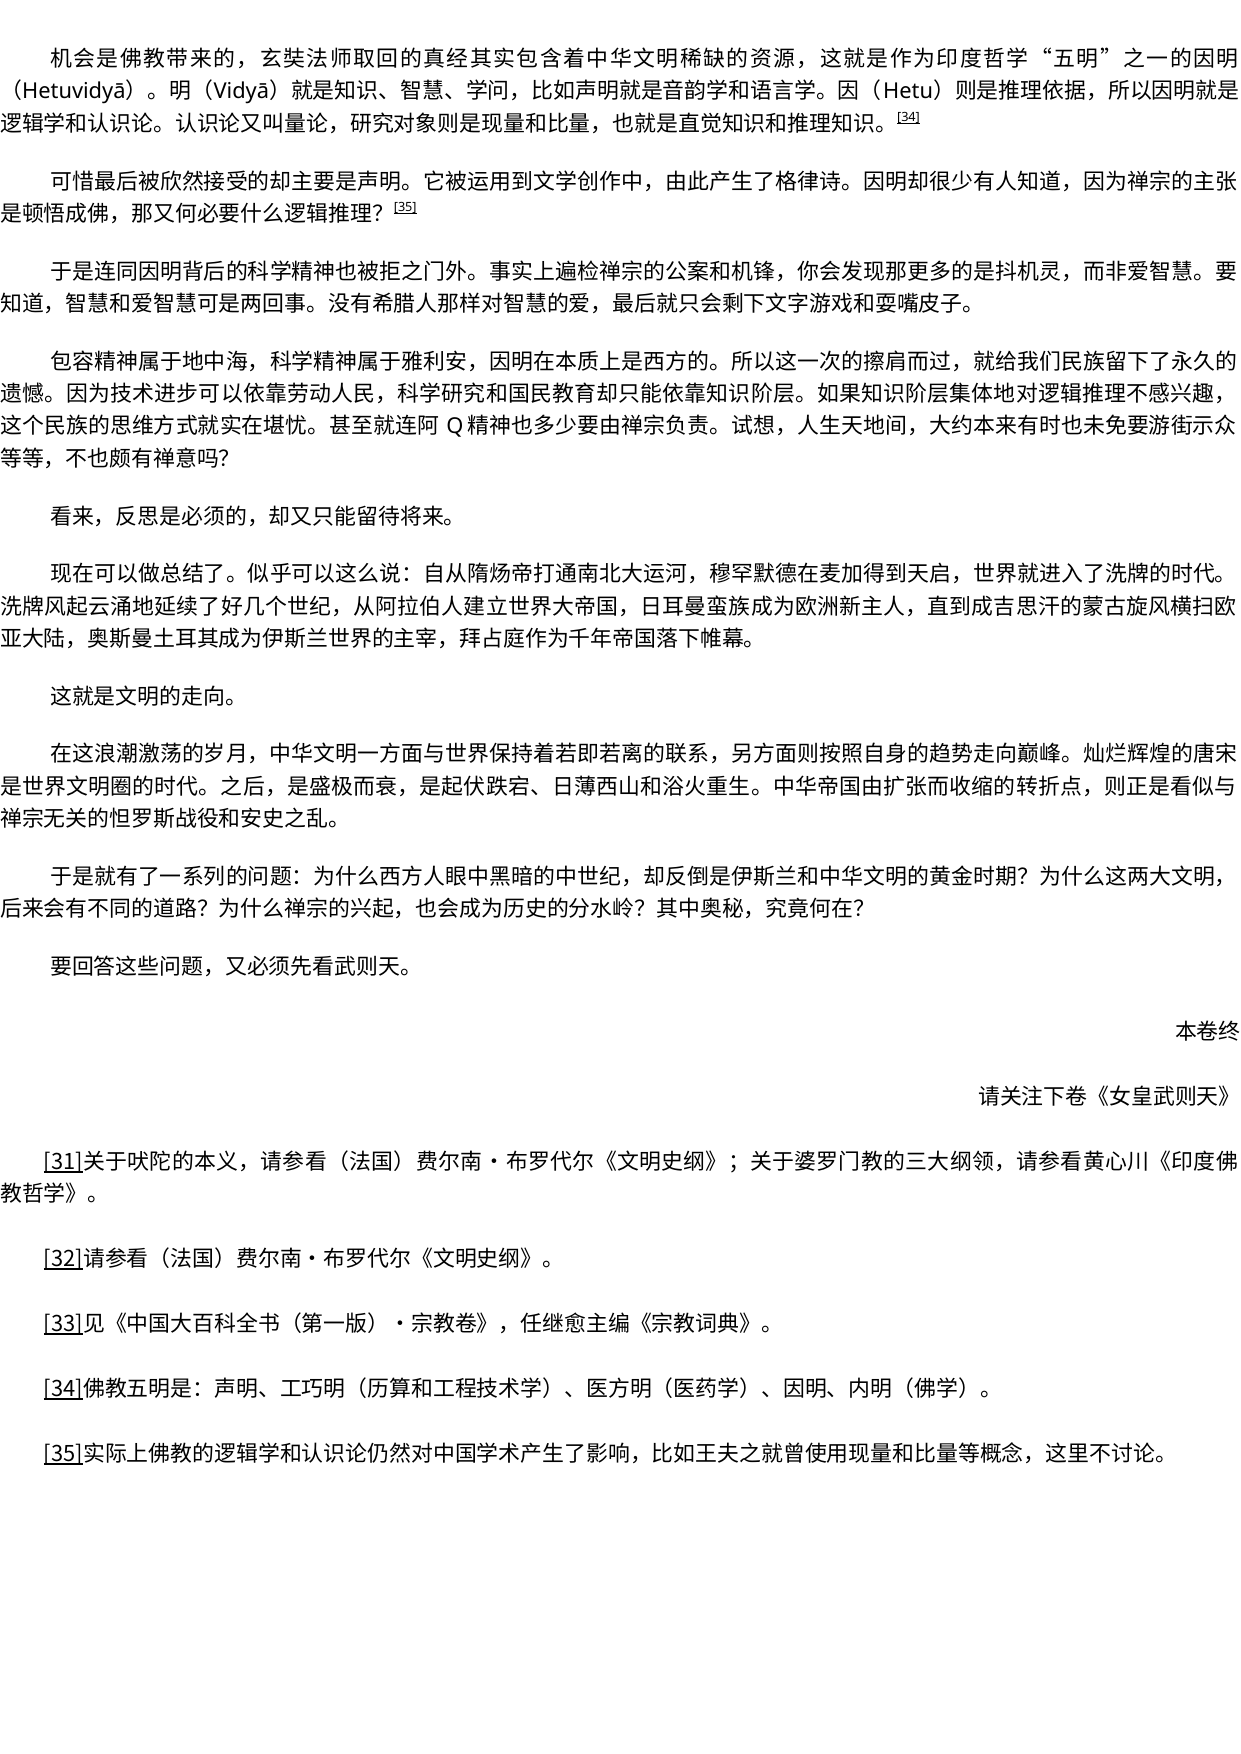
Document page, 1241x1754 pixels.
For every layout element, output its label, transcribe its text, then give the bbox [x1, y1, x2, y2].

text [35]实际上佛教的逻辑学和认识论仍然对中国学术产生了影响，比如王夫之就曾使用现量和比量等概念，这里不讨论。 [0, 1436, 1240, 1468]
text 要回答这些问题，又必须先看武则天。 [0, 948, 1240, 981]
text [31]关于吠陀的本义，请参看（法国）费尔南·布罗代尔《文明史纲》；关于婆罗门教的三大纲领，请参看黄心川《印度佛教哲学》。 [0, 1143, 1240, 1208]
text 于是连同因明背后的科学精神也被拒之门外。事实上遍检禅宗的公案和机锋，你会发现那更多的是抖机灵，而非爱智慧。要知道，智慧和爱智慧可是两回事。没有希腊人那样对智慧的爱，最后就只会剩下文字游戏和耍嘴皮子。 [0, 253, 1240, 318]
text 于是就有了一系列的问题：为什么西方人眼中黑暗的中世纪，却反倒是伊斯兰和中华文明的黄金时期？为什么这两大文明，后来会有不同的道路？为什么禅宗的兴起，也会成为历史的分水岭？其中奥秘，究竟何在？ [0, 858, 1240, 923]
text 包容精神属于地中海，科学精神属于雅利安，因明在本质上是西方的。所以这一次的擦肩而过，就给我们民族留下了永久的遗憾。因为技术进步可以依靠劳动人民，科学研究和国民教育却只能依靠知识阶层。如果知识阶层集体地对逻辑推理不感兴趣，这个民族的思维方式就实在堪忧。甚至就连阿Q精神也多少要由禅宗负责。试想，人生天地间，大约本来有时也未免要游街示众等等，不也颇有禅意吗？ [0, 343, 1240, 473]
text 这就是文明的走向。 [0, 678, 1240, 711]
text 现在可以做总结了。似乎可以这么说：自从隋炀帝打通南北大运河，穆罕默德在麦加得到天启，世界就进入了洗牌的时代。洗牌风起云涌地延续了好几个世纪，从阿拉伯人建立世界大帝国，日耳曼蛮族成为欧洲新主人，直到成吉思汗的蒙古旋风横扫欧亚大陆，奥斯曼土耳其成为伊斯兰世界的主宰，拜占庭作为千年帝国落下帷幕。 [0, 556, 1240, 653]
text [33]见《中国大百科全书（第一版）·宗教卷》，任继愈主编《宗教词典》。 [0, 1306, 1240, 1338]
text 看来，反思是必须的，却又只能留待将来。 [0, 498, 1240, 531]
text [32]请参看（法国）费尔南·布罗代尔《文明史纲》。 [0, 1241, 1240, 1273]
text 可惜最后被欣然接受的却主要是声明。它被运用到文学创作中，由此产生了格律诗。因明却很少有人知道，因为禅宗的主张是顿悟成佛，那又何必要什么逻辑推理？[35] [0, 163, 1240, 228]
text 请关注下卷《女皇武则天》 [0, 1078, 1240, 1111]
text 机会是佛教带来的，玄奘法师取回的真经其实包含着中华文明稀缺的资源，这就是作为印度哲学“五明”之一的因明（Hetuvidyā）。明（Vidyā）就是知识、智慧、学问，比如声明就是音韵学和语言学。因（Hetu）则是推理依据，所以因明就是逻辑学和认识论。认识论又叫量论，研究对象则是现量和比量，也就是直觉知识和推理知识。[34] [0, 41, 1240, 138]
text 在这浪潮激荡的岁月，中华文明一方面与世界保持着若即若离的联系，另方面则按照自身的趋势走向巅峰。灿烂辉煌的唐宋，是世界文明圈的时代。之后，是盛极而衰，是起伏跌宕、日薄西山和浴火重生。中华帝国由扩张而收缩的转折点，则正是看似与禅宗无关的怛罗斯战役和安史之乱。 [0, 736, 1240, 833]
text 本卷终 [0, 1013, 1240, 1046]
text [34]佛教五明是：声明、工巧明（历算和工程技术学）、医方明（医药学）、因明、内明（佛学）。 [0, 1371, 1240, 1403]
